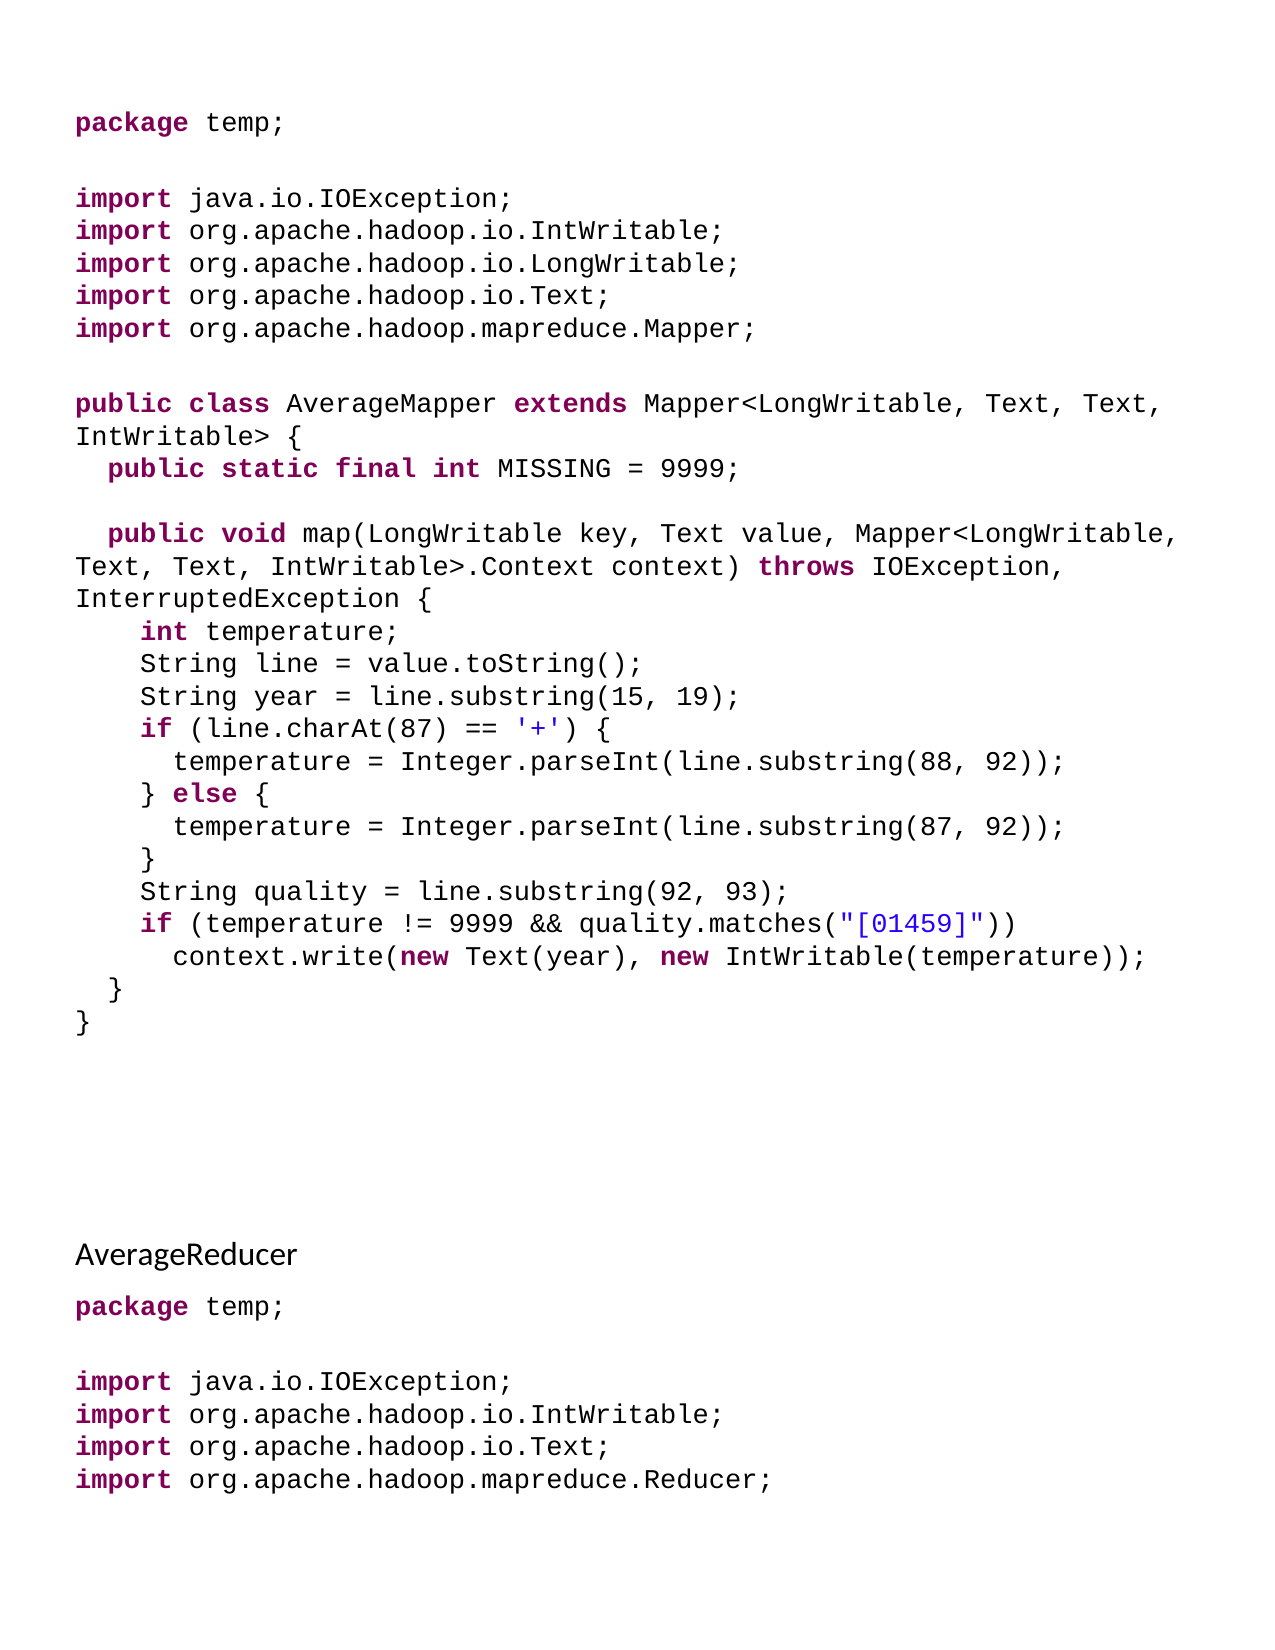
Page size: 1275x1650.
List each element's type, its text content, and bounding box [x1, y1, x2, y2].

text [75, 1292, 1200, 1539]
text package temp; import java.io.IOException; import org.apache.hadoop.io.IntWritable; import org.apache.hadoop.io.LongWritable; import org.apache.hadoop.io.Text; import org.apache.hadoop.mapreduce.Mapper; public class AverageMapper extends Mapper<LongWritable, Text, Text, IntWritable> { public static final int MISSING = 9999; public void map(LongWritable key, Text value, Mapper<LongWritable, Text, Text, IntWritable>.Context context) throws IOException, InterruptedException { int temperature; String line = value.toString(); String year = line.substring(15, 19); if (line.charAt(87) == '+') { temperature = Integer.parseInt(line.substring(88, 92)); } else { temperature = Integer.parseInt(line.substring(87, 92)); } String quality = line.substring(92, 93); if (temperature != 9999 && quality.matches("[01459]")) context.write(new Text(year), new IntWritable(temperature)); } } [75, 109, 1200, 1154]
text AverageReducer [75, 1233, 1200, 1273]
